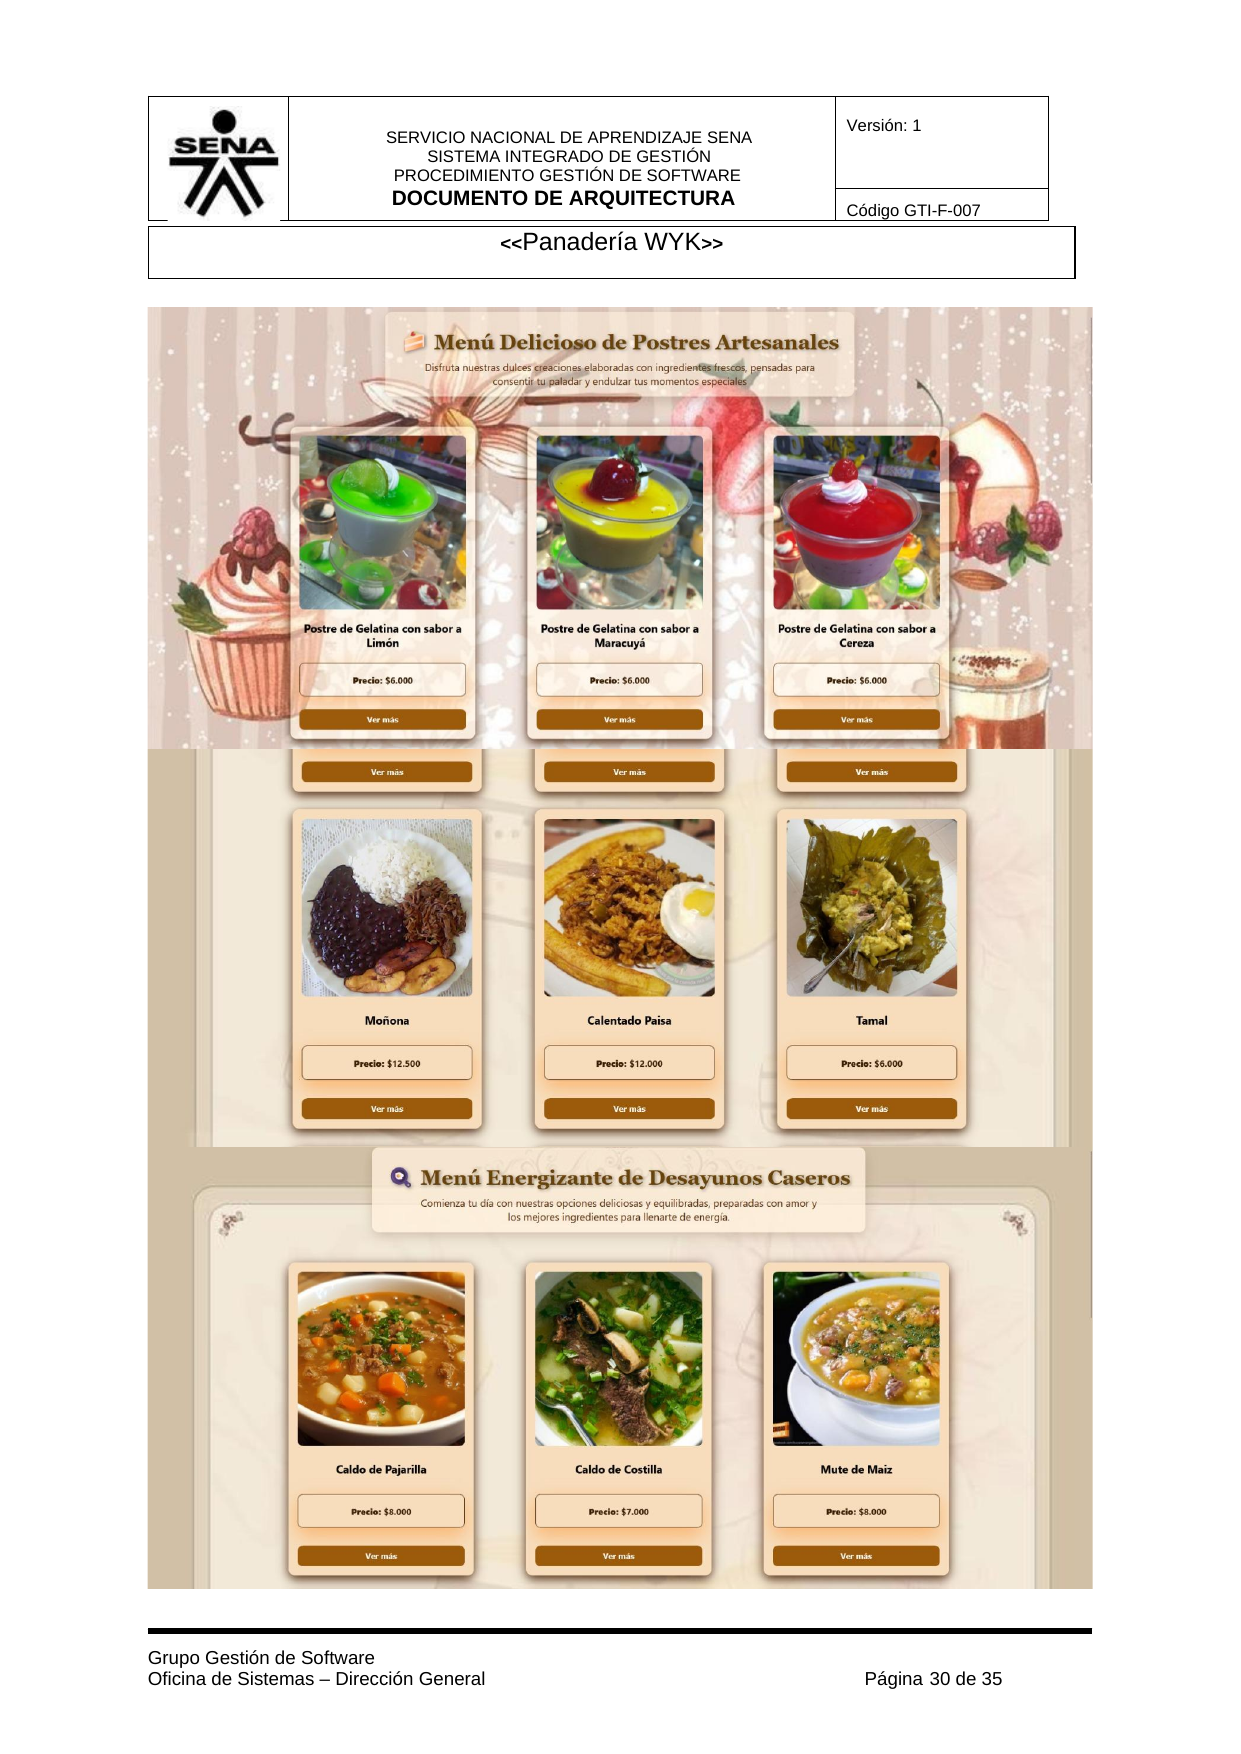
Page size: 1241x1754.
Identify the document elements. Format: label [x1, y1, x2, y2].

picture [147, 307, 1093, 1589]
picture [167, 106, 281, 221]
